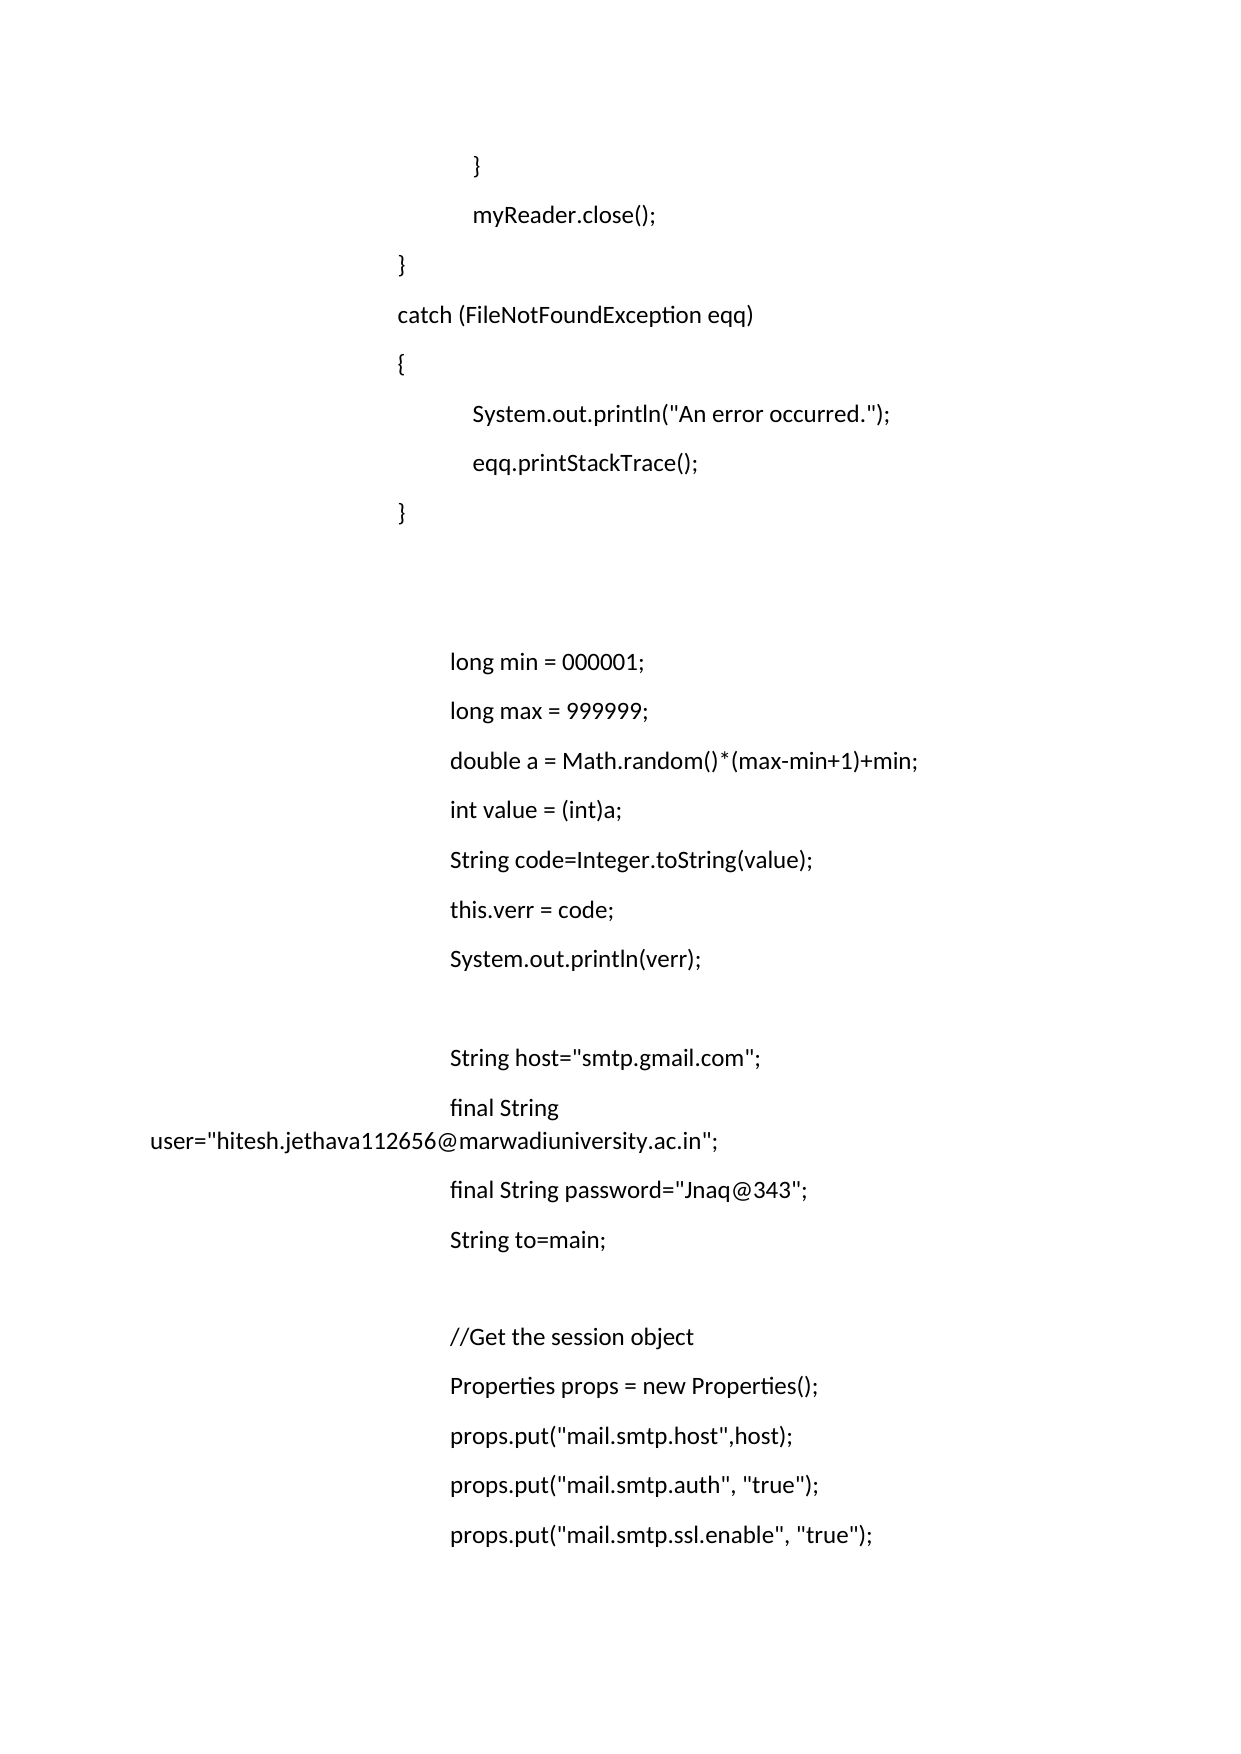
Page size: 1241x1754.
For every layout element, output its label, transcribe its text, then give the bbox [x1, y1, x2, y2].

text myReader.close(); [150, 199, 1090, 230]
text props.put("mail.smtp.host",host); [150, 1420, 1090, 1451]
text } [150, 150, 1090, 181]
text String host="smtp.gmail.com"; [150, 1042, 1090, 1073]
text { [150, 348, 1090, 379]
text } [150, 497, 1090, 528]
text System.out.println("An error occurred."); [150, 398, 1090, 428]
text props.put("mail.smtp.ssl.enable", "true"); [150, 1519, 1090, 1550]
text System.out.println(verr); [150, 943, 1090, 974]
text final String user="hitesh.jethava112656@marwadiuniversity.ac.in"; [150, 1092, 1090, 1156]
text final String password="Jnaq@343"; [150, 1174, 1090, 1205]
text long max = 999999; [150, 695, 1090, 726]
text String to=main; [150, 1224, 1090, 1255]
text long min = 000001; [150, 646, 1090, 676]
text String code=Integer.toString(value); [150, 844, 1090, 875]
text Properties props = new Properties(); [150, 1370, 1090, 1401]
text double a = Math.random()*(max-min+1)+min; [150, 745, 1090, 776]
text eqq.printStackTrace(); [150, 447, 1090, 478]
text props.put("mail.smtp.auth", "true"); [150, 1469, 1090, 1500]
text } [150, 249, 1090, 280]
text //Get the session object [150, 1321, 1090, 1351]
text this.verr = code; [150, 894, 1090, 924]
text catch (FileNotFoundException eqq) [150, 299, 1090, 329]
text int value = (int)a; [150, 794, 1090, 825]
